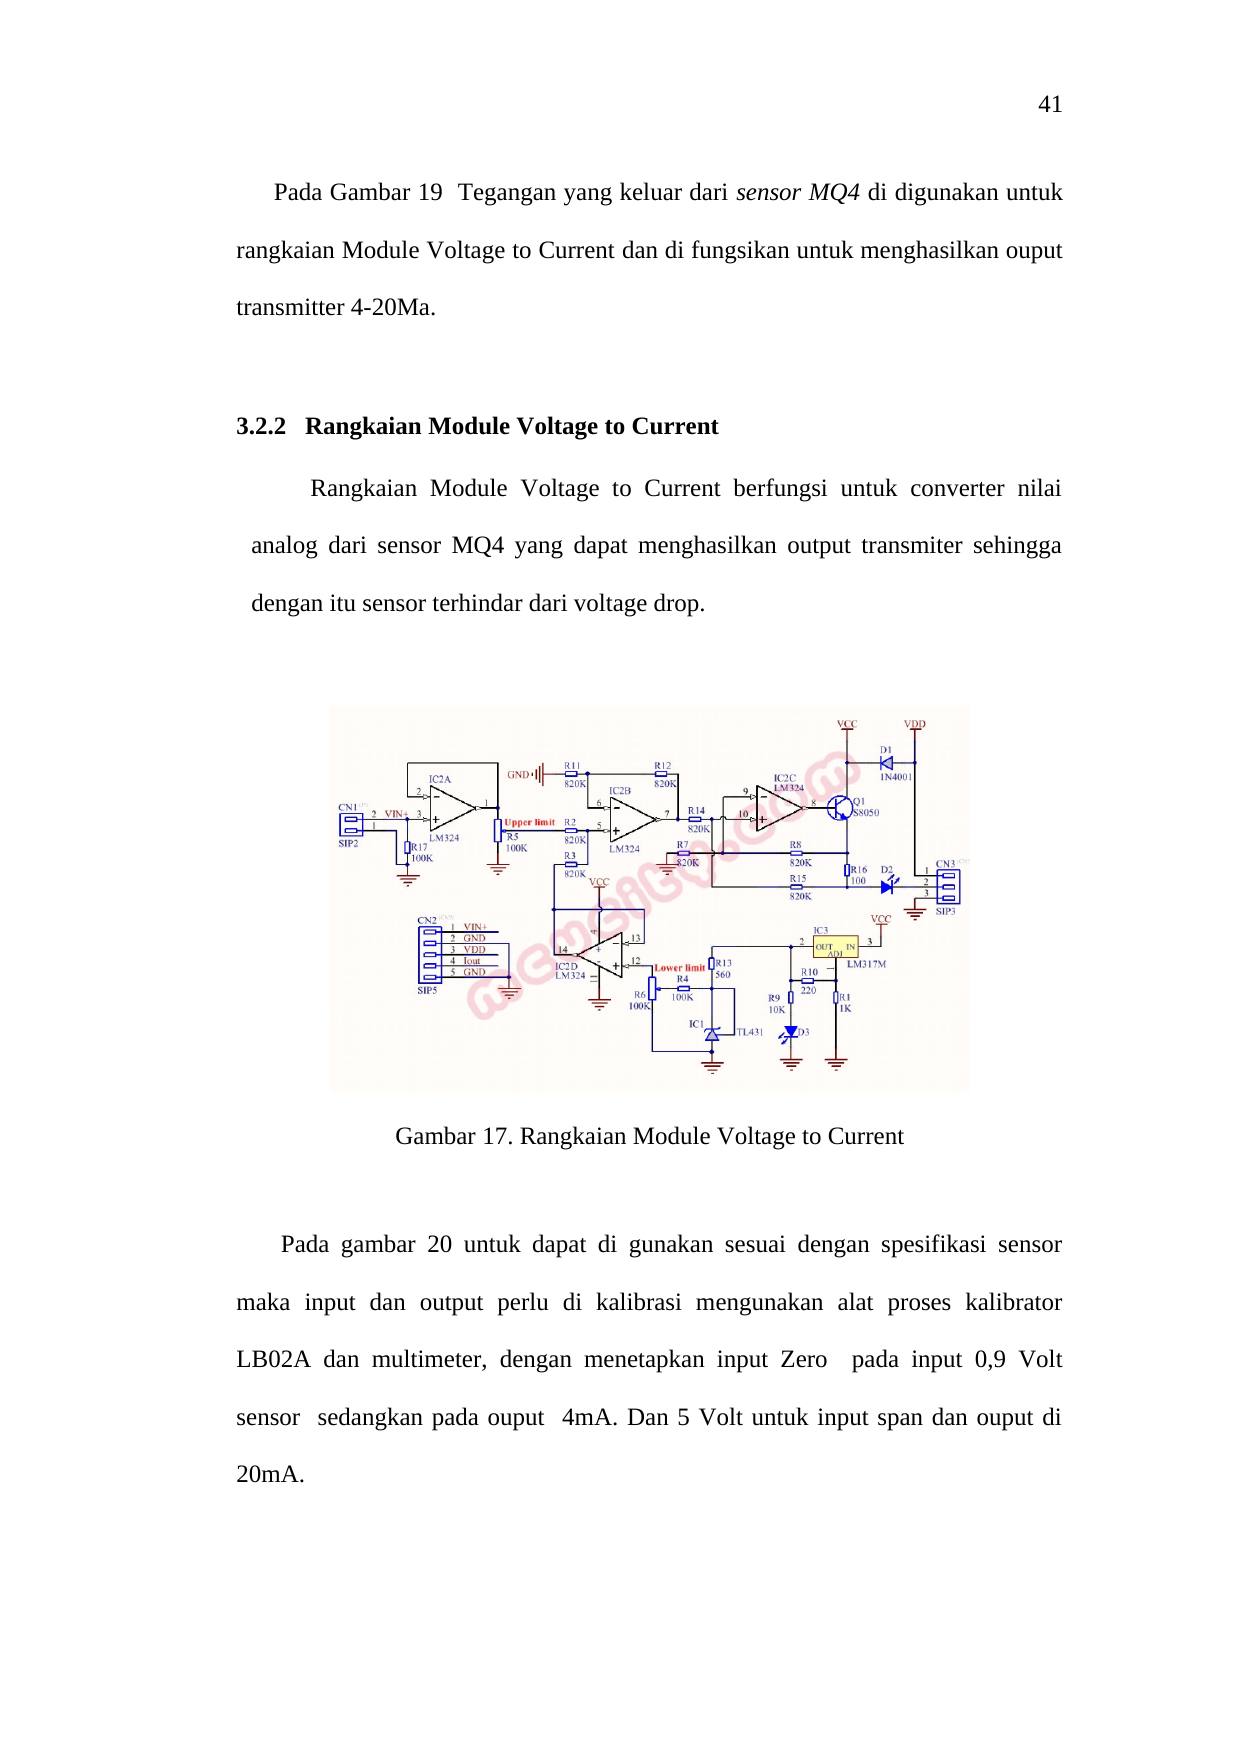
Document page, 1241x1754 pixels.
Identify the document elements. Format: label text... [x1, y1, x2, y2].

picture [329, 705, 970, 1093]
subtitle 3.2.2 Rangkaian Module Voltage to Current [236, 411, 1063, 440]
text Pada Gambar 19 Tegangan yang keluar dari sensor MQ4 di digunakan untuk rangkaian Module Voltage to Current dan di fungsikan untuk menghasilkan ouput transmitter 4-20Ma. [236, 177, 1063, 321]
text Pada gambar 20 untuk dapat di gunakan sesuai dengan spesifikasi sensor maka input dan output perlu di kalibrasi mengunakan alat proses kalibrator LB02A dan multimeter, dengan menetapkan input Zero pada input 0,9 Volt sensor sedangkan pada ouput 4mA. Dan 5 Volt untuk input span dan ouput di 20mA. [236, 1229, 1063, 1488]
text Rangkaian Module Voltage to Current berfungsi untuk converter nilai analog dari sensor MQ4 yang dapat menghasilkan output transmiter sehingga dengan itu sensor terhindar dari voltage drop. [251, 473, 1063, 617]
